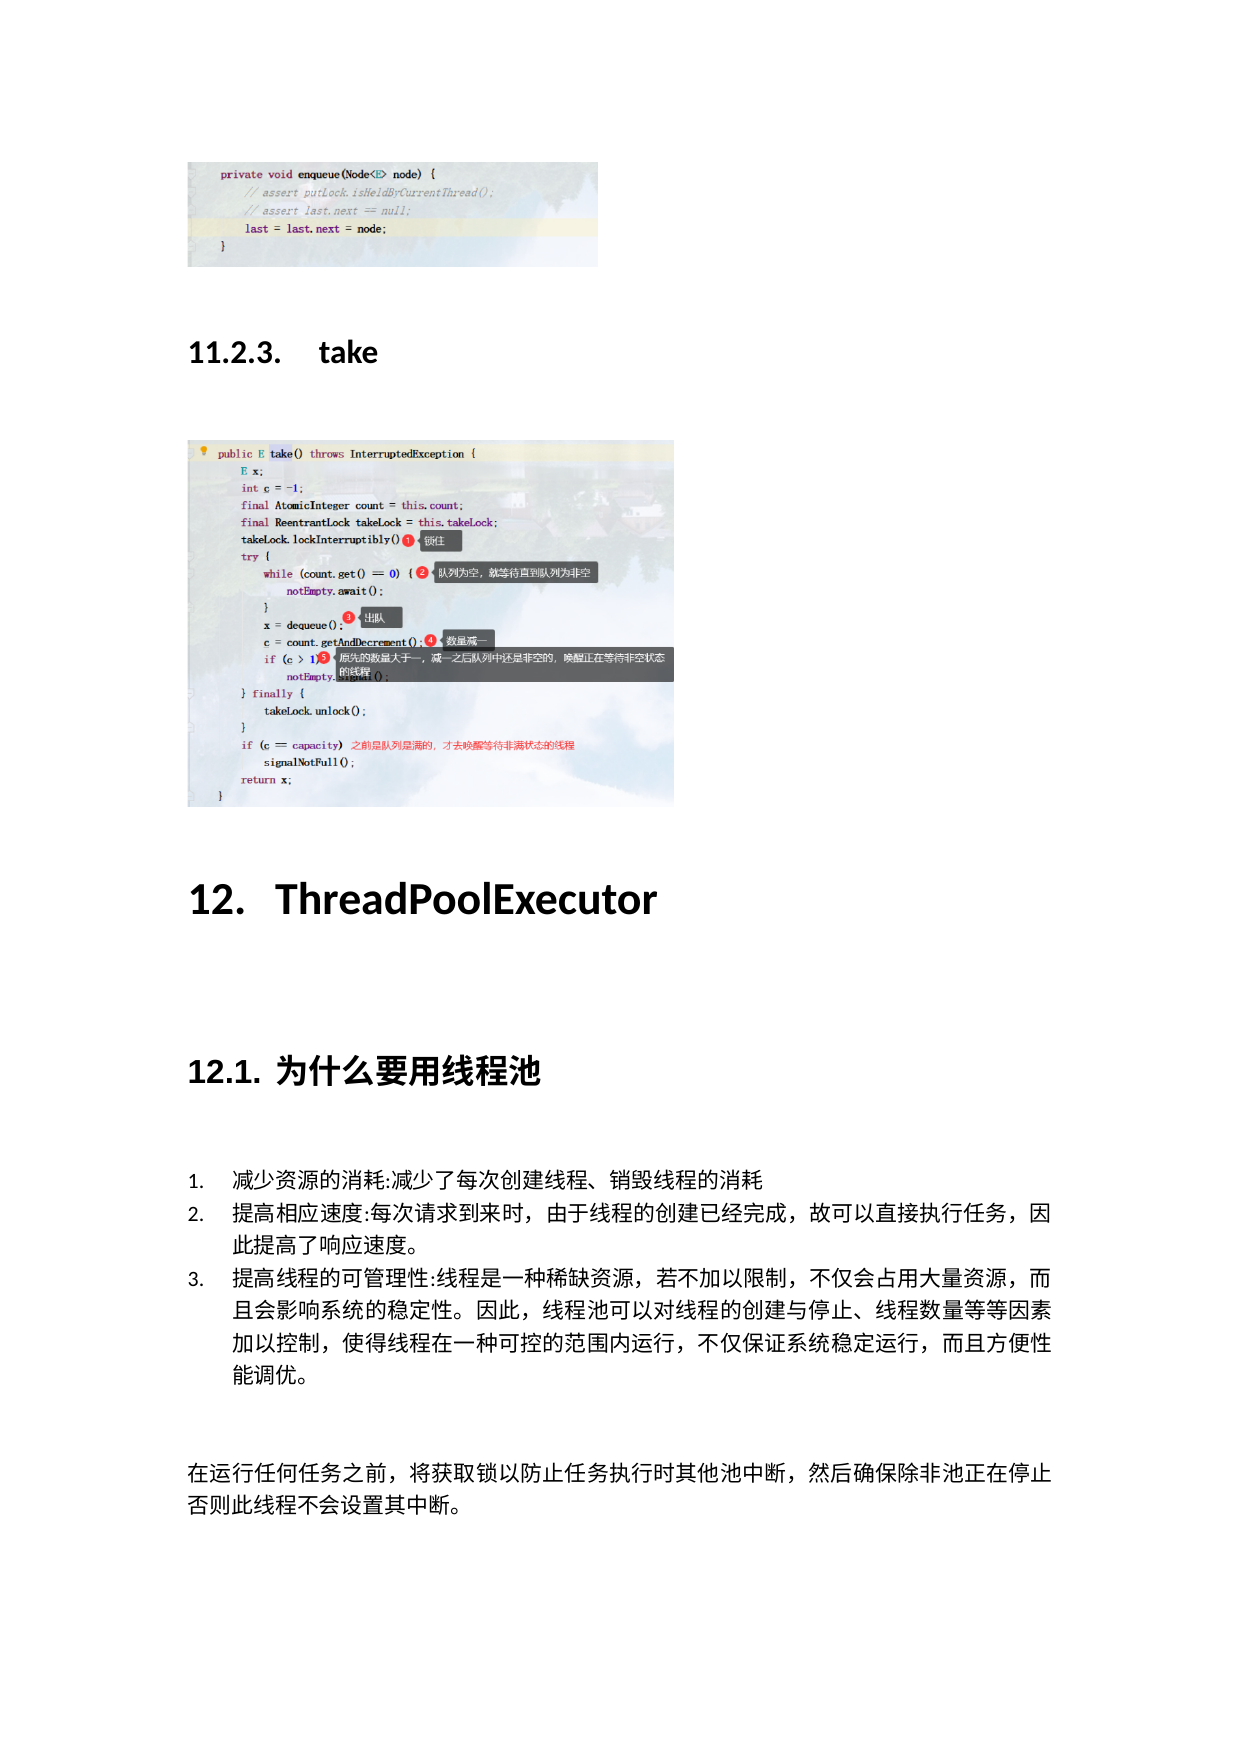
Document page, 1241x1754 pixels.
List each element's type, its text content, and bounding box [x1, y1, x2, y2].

subtitle ThreadPoolExecutor [187, 866, 1053, 931]
picture [187, 162, 598, 267]
picture [187, 440, 674, 807]
subtitle 为什么要用线程池 [187, 1043, 1053, 1108]
list 提高相应速度:每次请求到来时，由于线程的创建已经完成，故可以直接执行任务，因此提高了响应速度。 [187, 1203, 1053, 1268]
list 提高线程的可管理性:线程是一种稀缺资源，若不加以限制，不仅会占用大量资源，而且会影响系统的稳定性。因此，线程池可以对线程的创建与停止、线程数量等等因素加以控制，使得线程在一种可控的范围内运行，不仅保证系统稳定运行，而且方便性能调优。 [187, 1268, 1053, 1398]
list 减少资源的消耗:减少了每次创建线程、销毁线程的消耗 [187, 1170, 1053, 1203]
subtitle take [187, 319, 1053, 384]
list 在运行任何任务之前，将获取锁以防止任务执行时其他池中断，然后确保除非池正在停止，否则此线程不会设置其中断。 [187, 1463, 1053, 1528]
